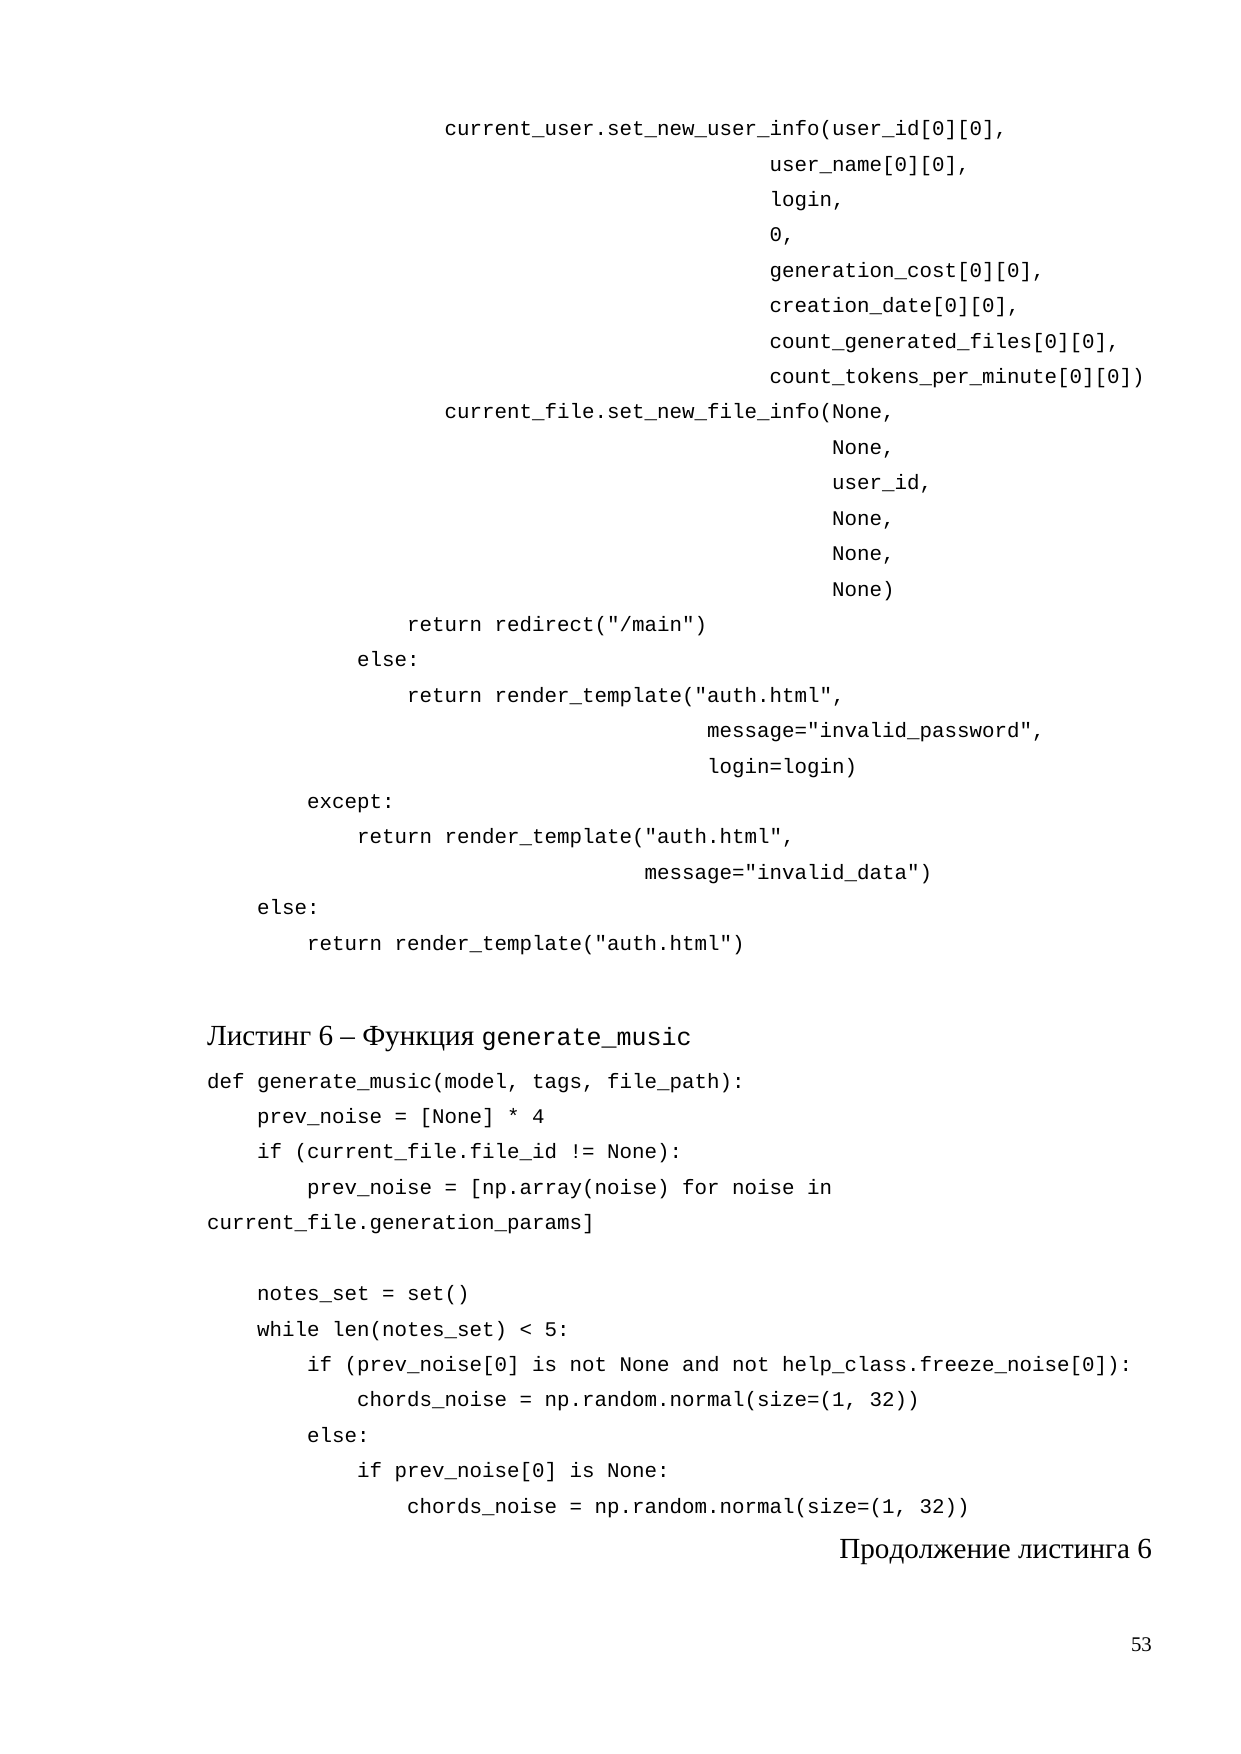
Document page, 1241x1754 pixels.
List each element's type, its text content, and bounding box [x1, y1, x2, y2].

text prev_noise = [None] * 4 [207, 1106, 1152, 1130]
text Продолжение листинга 6 [207, 1531, 1152, 1564]
text else: [207, 649, 1152, 673]
text login=login) [207, 756, 1152, 779]
text message="invalid_data") [207, 862, 1152, 886]
text creation_date[0][0], [207, 295, 1152, 319]
text else: [207, 897, 1152, 921]
text message="invalid_password", [207, 720, 1152, 744]
text count_tokens_per_minute[0][0]) [207, 366, 1152, 390]
text return render_template("auth.html", [207, 685, 1152, 708]
text user_name[0][0], [207, 153, 1152, 177]
text 0, [207, 224, 1152, 248]
text None, [207, 543, 1152, 567]
text if prev_noise[0] is None: [207, 1460, 1152, 1484]
text def generate_music(model, tags, file_path): [207, 1071, 1152, 1094]
text count_generated_files[0][0], [207, 331, 1152, 354]
text generation_cost[0][0], [207, 260, 1152, 283]
text except: [207, 791, 1152, 815]
text chords_noise = np.random.normal(size=(1, 32)) [207, 1389, 1152, 1413]
text None, [207, 437, 1152, 461]
text None) [207, 578, 1152, 602]
text current_user.set_new_user_info(user_id[0][0], [207, 118, 1152, 142]
text if (current_file.file_id != None): [207, 1141, 1152, 1165]
text None, [207, 508, 1152, 531]
text login, [207, 189, 1152, 213]
text prev_noise = [np.array(noise) for noise in current_file.generation_params] [207, 1177, 1152, 1236]
text return render_template("auth.html") [207, 933, 1152, 956]
text Листинг 6 – Функция generate_music [207, 1018, 1152, 1053]
text chords_noise = np.random.normal(size=(1, 32)) [207, 1496, 1152, 1519]
text while len(notes_set) < 5: [207, 1318, 1152, 1342]
text else: [207, 1425, 1152, 1448]
text if (prev_noise[0] is not None and not help_class.freeze_noise[0]): [207, 1354, 1152, 1378]
text user_id, [207, 472, 1152, 496]
text return render_template("auth.html", [207, 826, 1152, 850]
text current_file.set_new_file_info(None, [207, 401, 1152, 425]
text notes_set = set() [207, 1283, 1152, 1307]
text return redirect("/main") [207, 614, 1152, 638]
